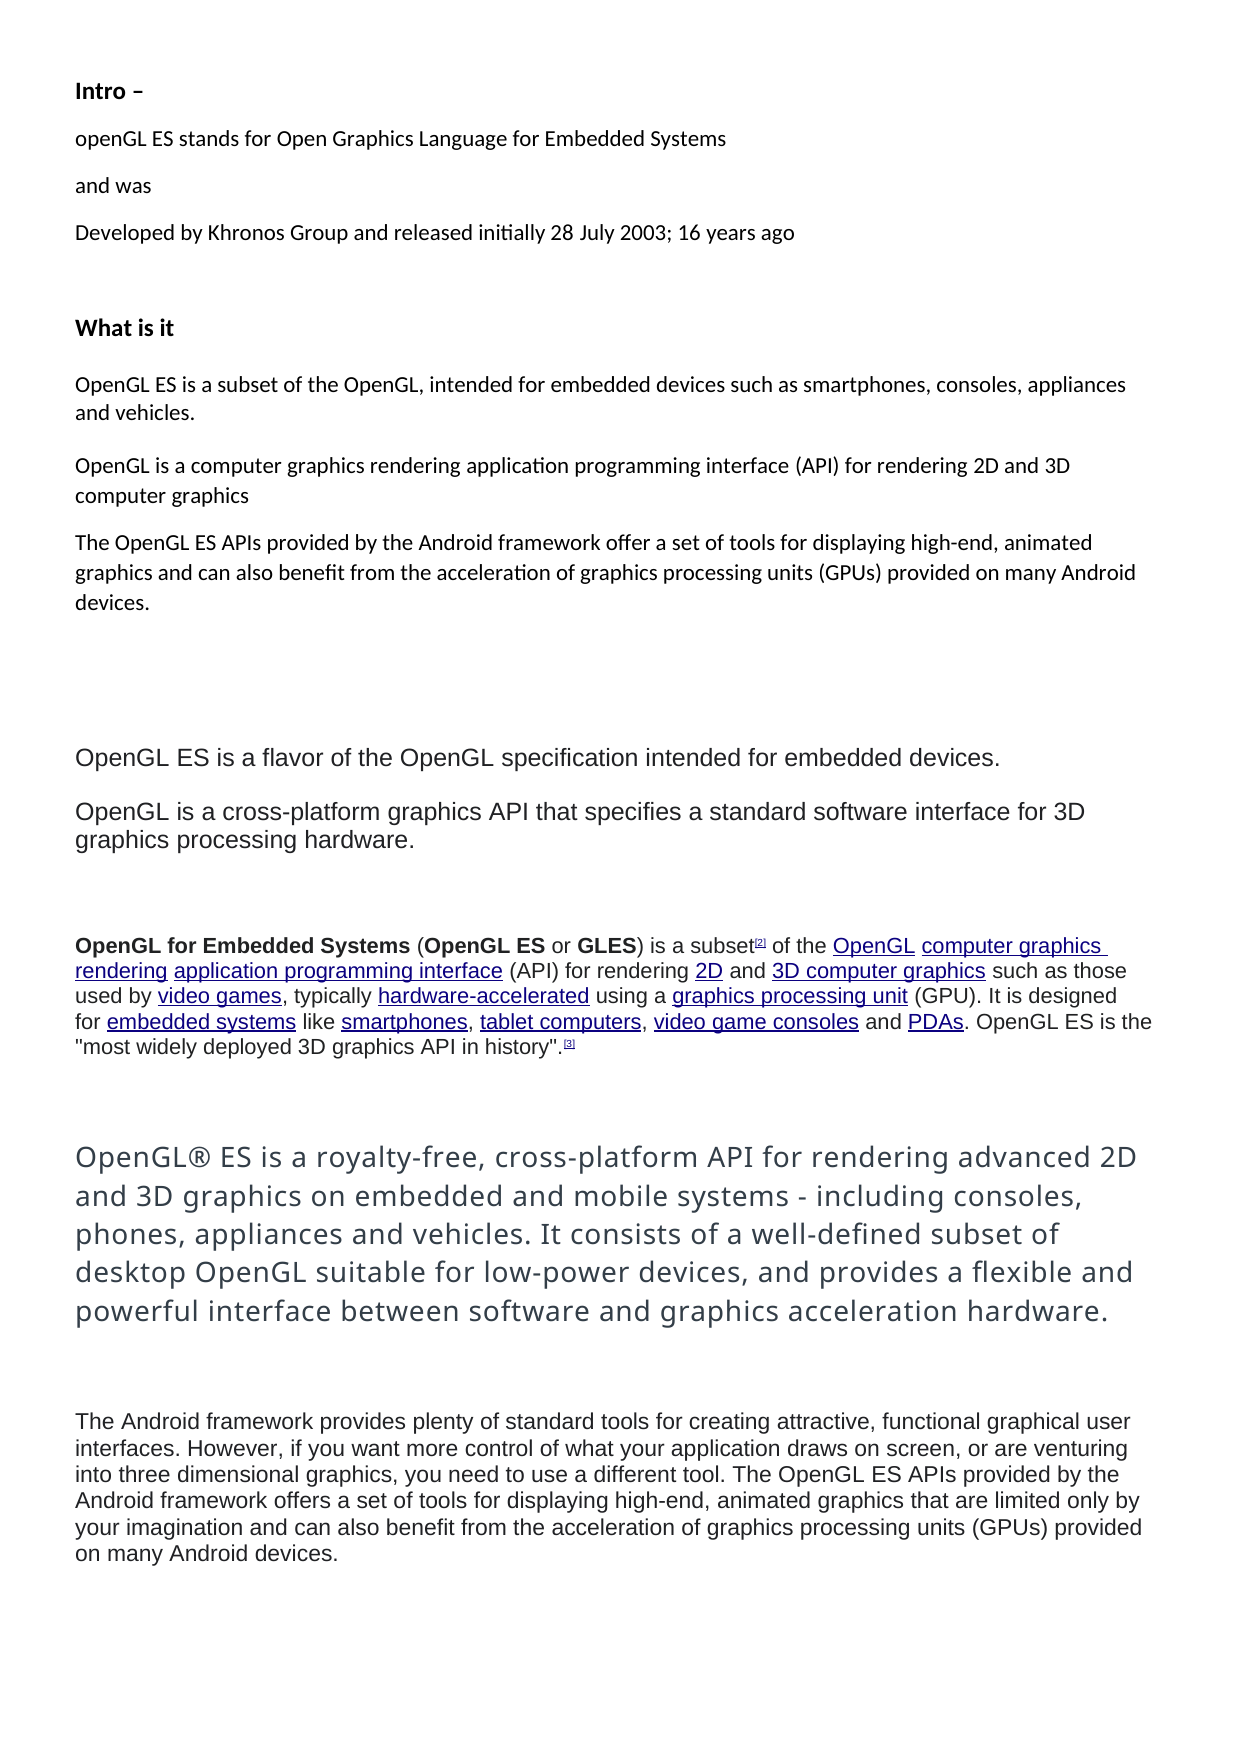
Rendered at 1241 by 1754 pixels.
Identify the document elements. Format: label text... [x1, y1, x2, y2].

text OpenGL ES is a flavor of the OpenGL specification intended for embedded devices. [75, 743, 1165, 772]
text What is it [75, 312, 1165, 343]
text OpenGL ES is a subset of the OpenGL, intended for embedded devices such as smartphones, consoles, appliances and vehicles. [75, 370, 1165, 426]
text and was [75, 171, 1165, 199]
text openGL ES stands for Open Graphics Language for Embedded Systems [75, 124, 1165, 153]
text Intro – [75, 75, 1165, 106]
text OpenGL for Embedded Systems (OpenGL ES or GLES) is a subset[2] of the OpenGL computer graphics rendering application programming interface (API) for rendering 2D and 3D computer graphics such as those used by video games, typically hardware-accelerated using a graphics processing unit (GPU). It is designed for embedded systems like smartphones, tablet computers, video game consoles and PDAs. OpenGL ES is the "most widely deployed 3D graphics API in history".[3] [75, 933, 1165, 1059]
text OpenGL is a computer graphics rendering application programming interface (API) for rendering 2D and 3D computer graphics [75, 451, 1165, 509]
text The OpenGL ES APIs provided by the Android framework offer a set of tools for displaying high-end, animated graphics and can also benefit from the acceleration of graphics processing units (GPUs) provided on many Android devices. [75, 528, 1165, 617]
text The Android framework provides plenty of standard tools for creating attractive, functional graphical user interfaces. However, if you want more control of what your application draws on screen, or are venturing into three dimensional graphics, you need to use a different tool. The OpenGL ES APIs provided by the Android framework offers a set of tools for displaying high-end, animated graphics that are limited only by your imagination and can also benefit from the acceleration of graphics processing units (GPUs) provided on many Android devices. [75, 1408, 1165, 1566]
text Developed by Khronos Group and released initially 28 July 2003; 16 years ago [75, 218, 1165, 246]
text OpenGL is a cross-platform graphics API that specifies a standard software interface for 3D graphics processing hardware. [75, 797, 1165, 854]
